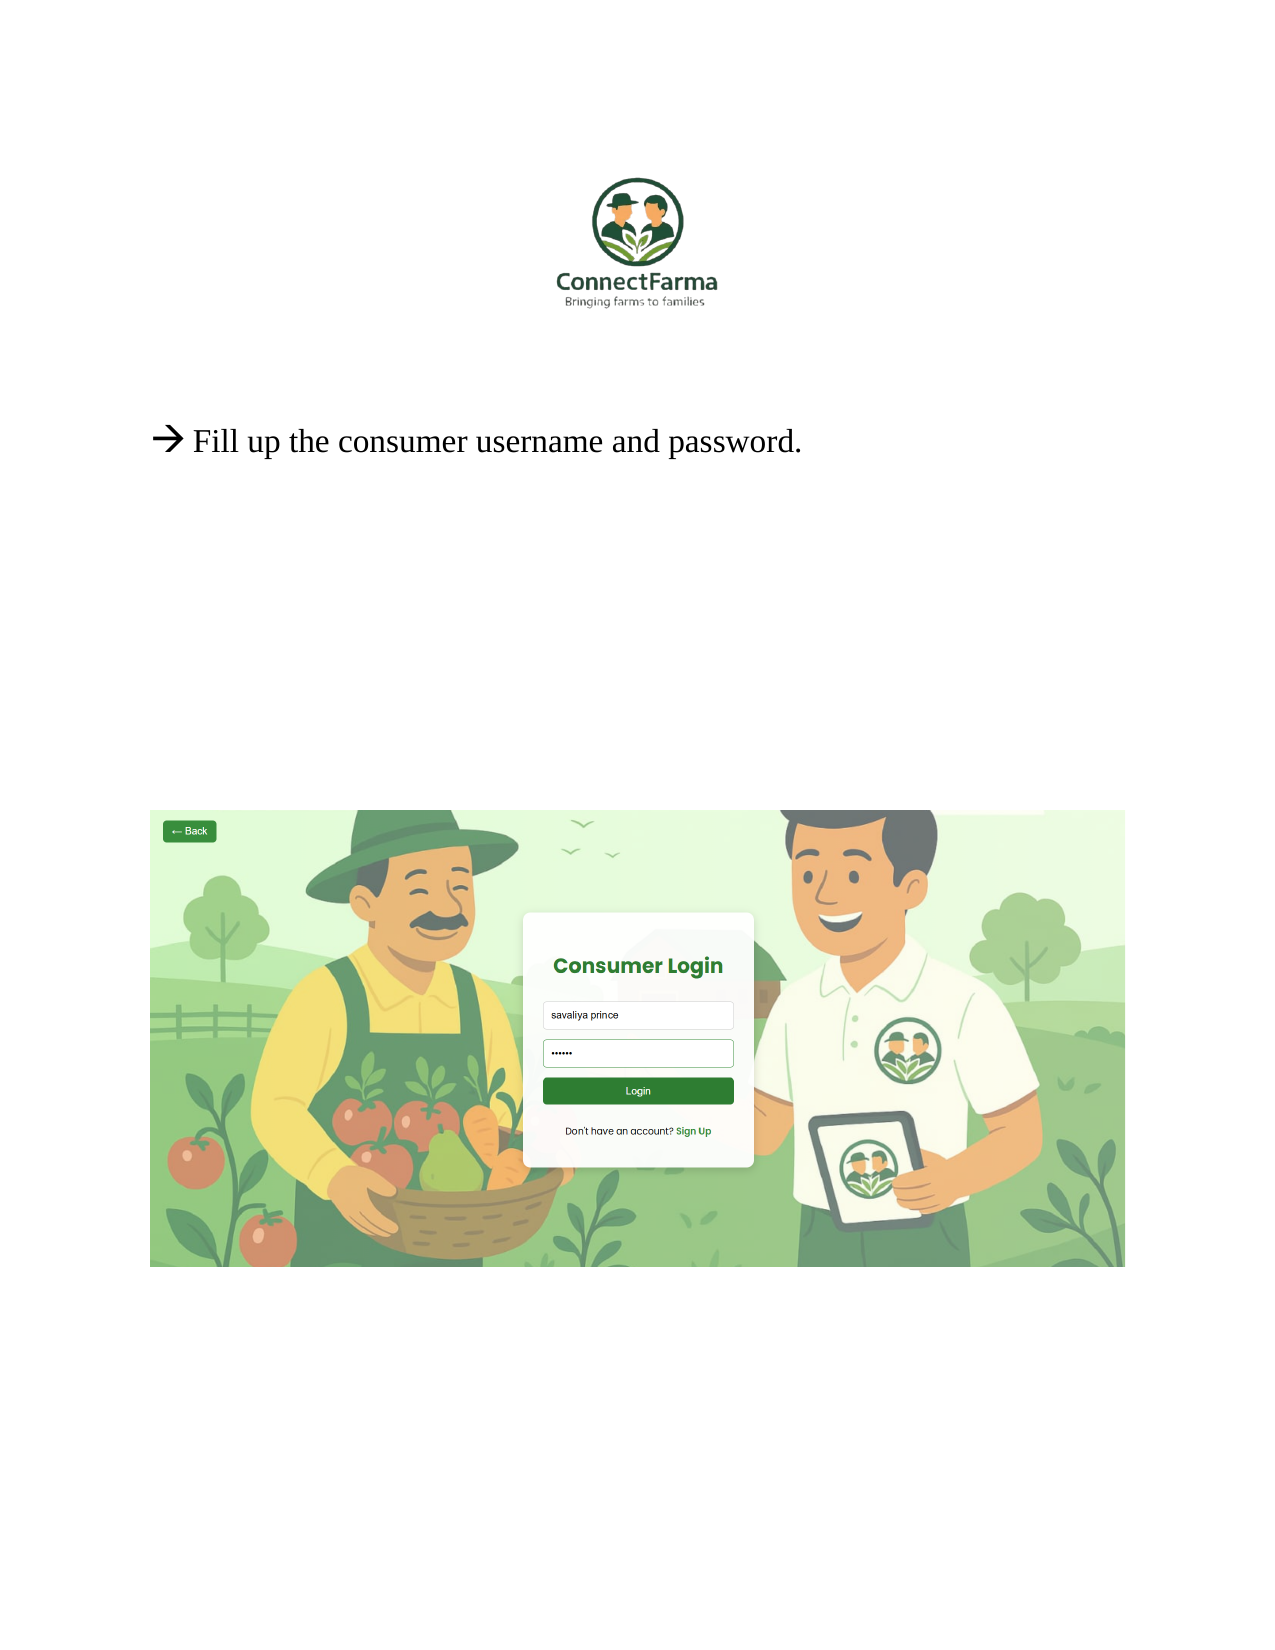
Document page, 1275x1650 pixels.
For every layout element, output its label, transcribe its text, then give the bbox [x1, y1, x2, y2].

picture [150, 810, 1125, 1267]
picture [537, 150, 738, 344]
text Fill up the consumer username and password. [150, 421, 1125, 460]
